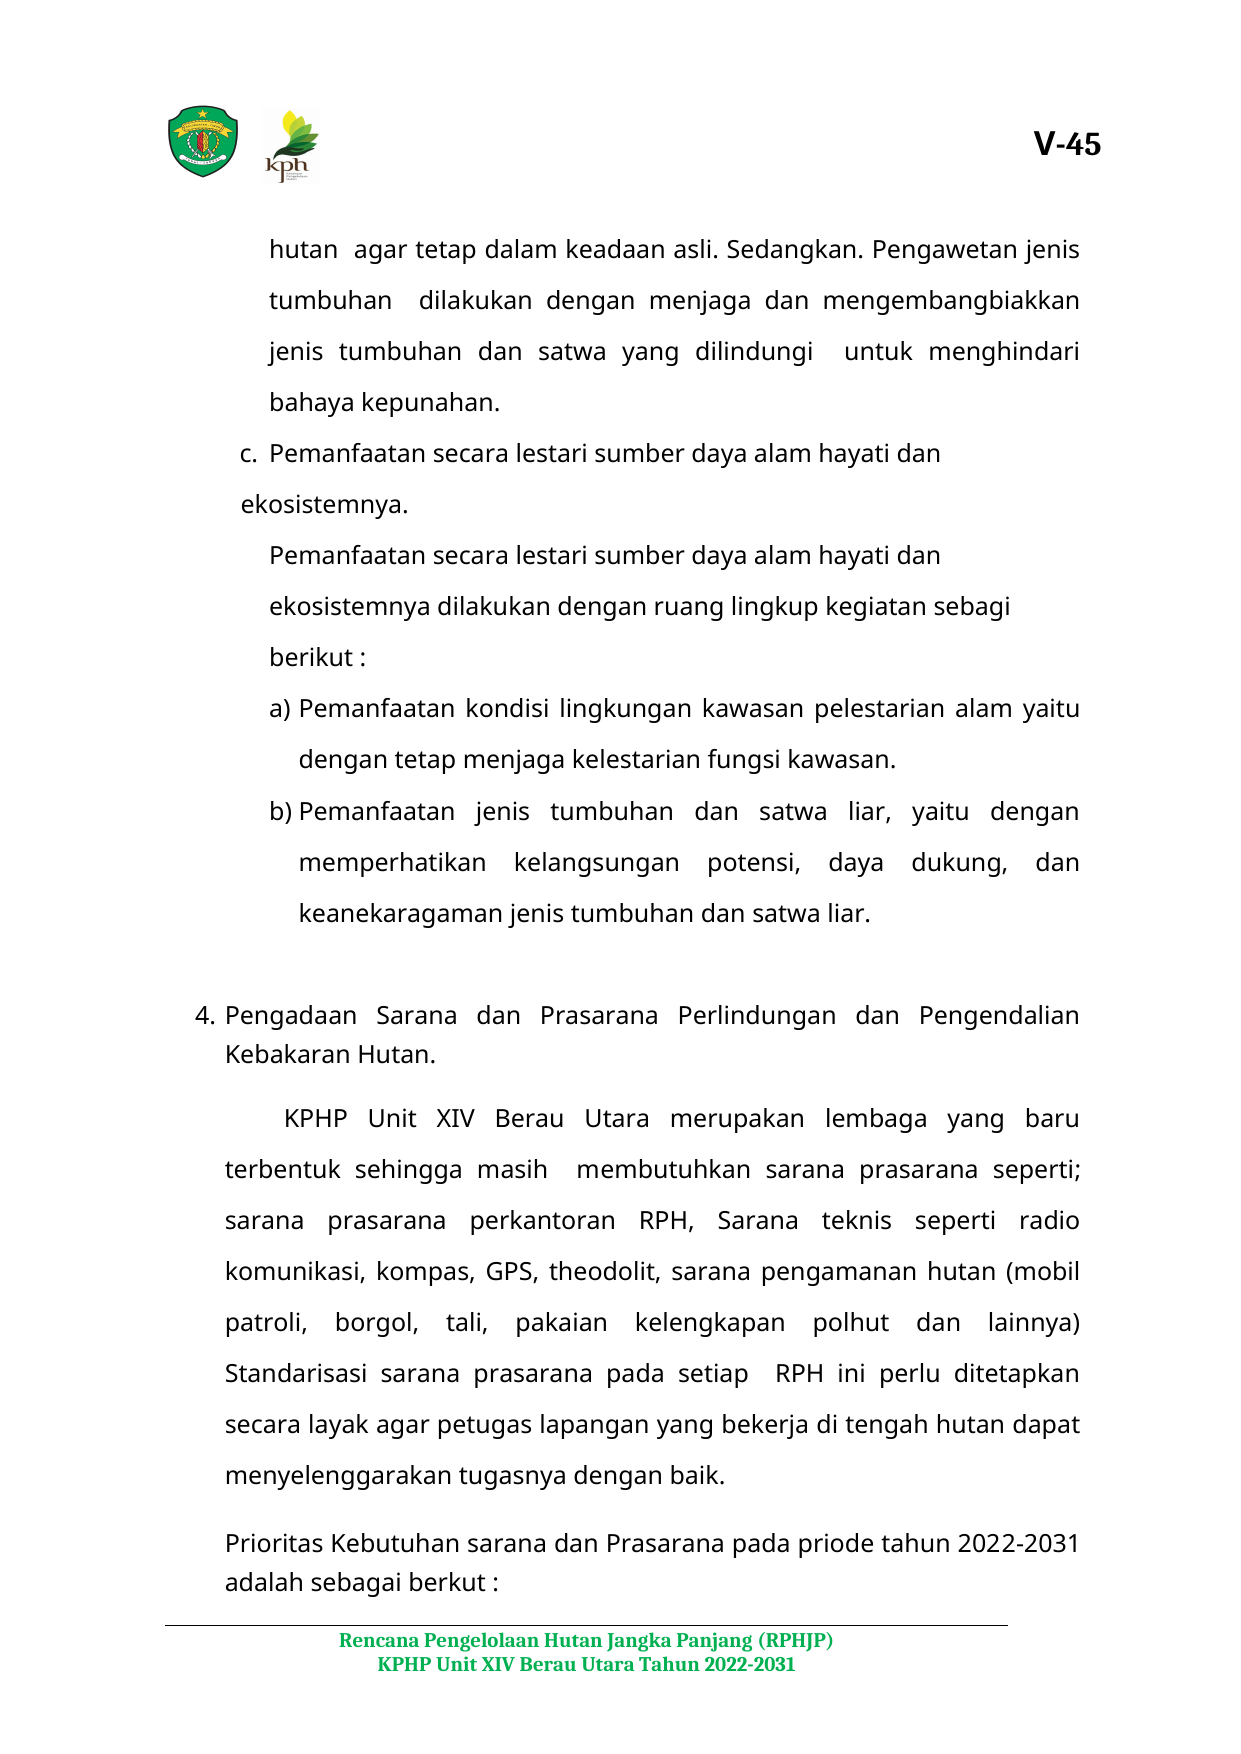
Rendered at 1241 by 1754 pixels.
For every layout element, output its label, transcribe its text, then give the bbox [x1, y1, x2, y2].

list Pemanfaatan jenis tumbuhan dan satwa liar, yaitu dengan memperhatikan kelangsungan potensi, daya dukung, dan keanekaragaman jenis tumbuhan dan satwa liar. [269, 793, 1081, 929]
list Pemanfaatan kondisi lingkungan kawasan pelestarian alam yaitu dengan tetap menjaga kelestarian fungsi kawasan. [269, 691, 1081, 776]
list Pemanfaatan secara lestari sumber daya alam hayati dan ekosistemnya. [239, 436, 1081, 521]
text KPHP Unit XIV Berau Utara merupakan lembaga yang baru terbentuk sehingga masih membutuhkan sarana prasarana seperti; sarana prasarana perkantoran RPH, Sarana teknis seperti radio komunikasi, kompas, GPS, theodolit, sarana pengamanan hutan (mobil patroli, borgol, tali, pakaian kelengkapan polhut dan lainnya) Standarisasi sarana prasarana pada setiap RPH ini perlu ditetapkan secara layak agar petugas lapangan yang bekerja di tengah hutan dapat menyelenggarakan tugasnya dengan baik. [224, 1101, 1081, 1492]
text Prioritas Kebutuhan sarana dan Prasarana pada priode tahun 2022-2031 adalah sebagai berkut : [224, 1526, 1081, 1599]
picture [261, 108, 322, 184]
picture [165, 103, 241, 179]
text Pemanfaatan secara lestari sumber daya alam hayati dan ekosistemnya dilakukan dengan ruang lingkup kegiatan sebagi berikut : [269, 538, 1081, 674]
list Pengadaan Sarana dan Prasarana Perlindungan dan Pengendalian Kebakaran Hutan. [195, 997, 1081, 1071]
